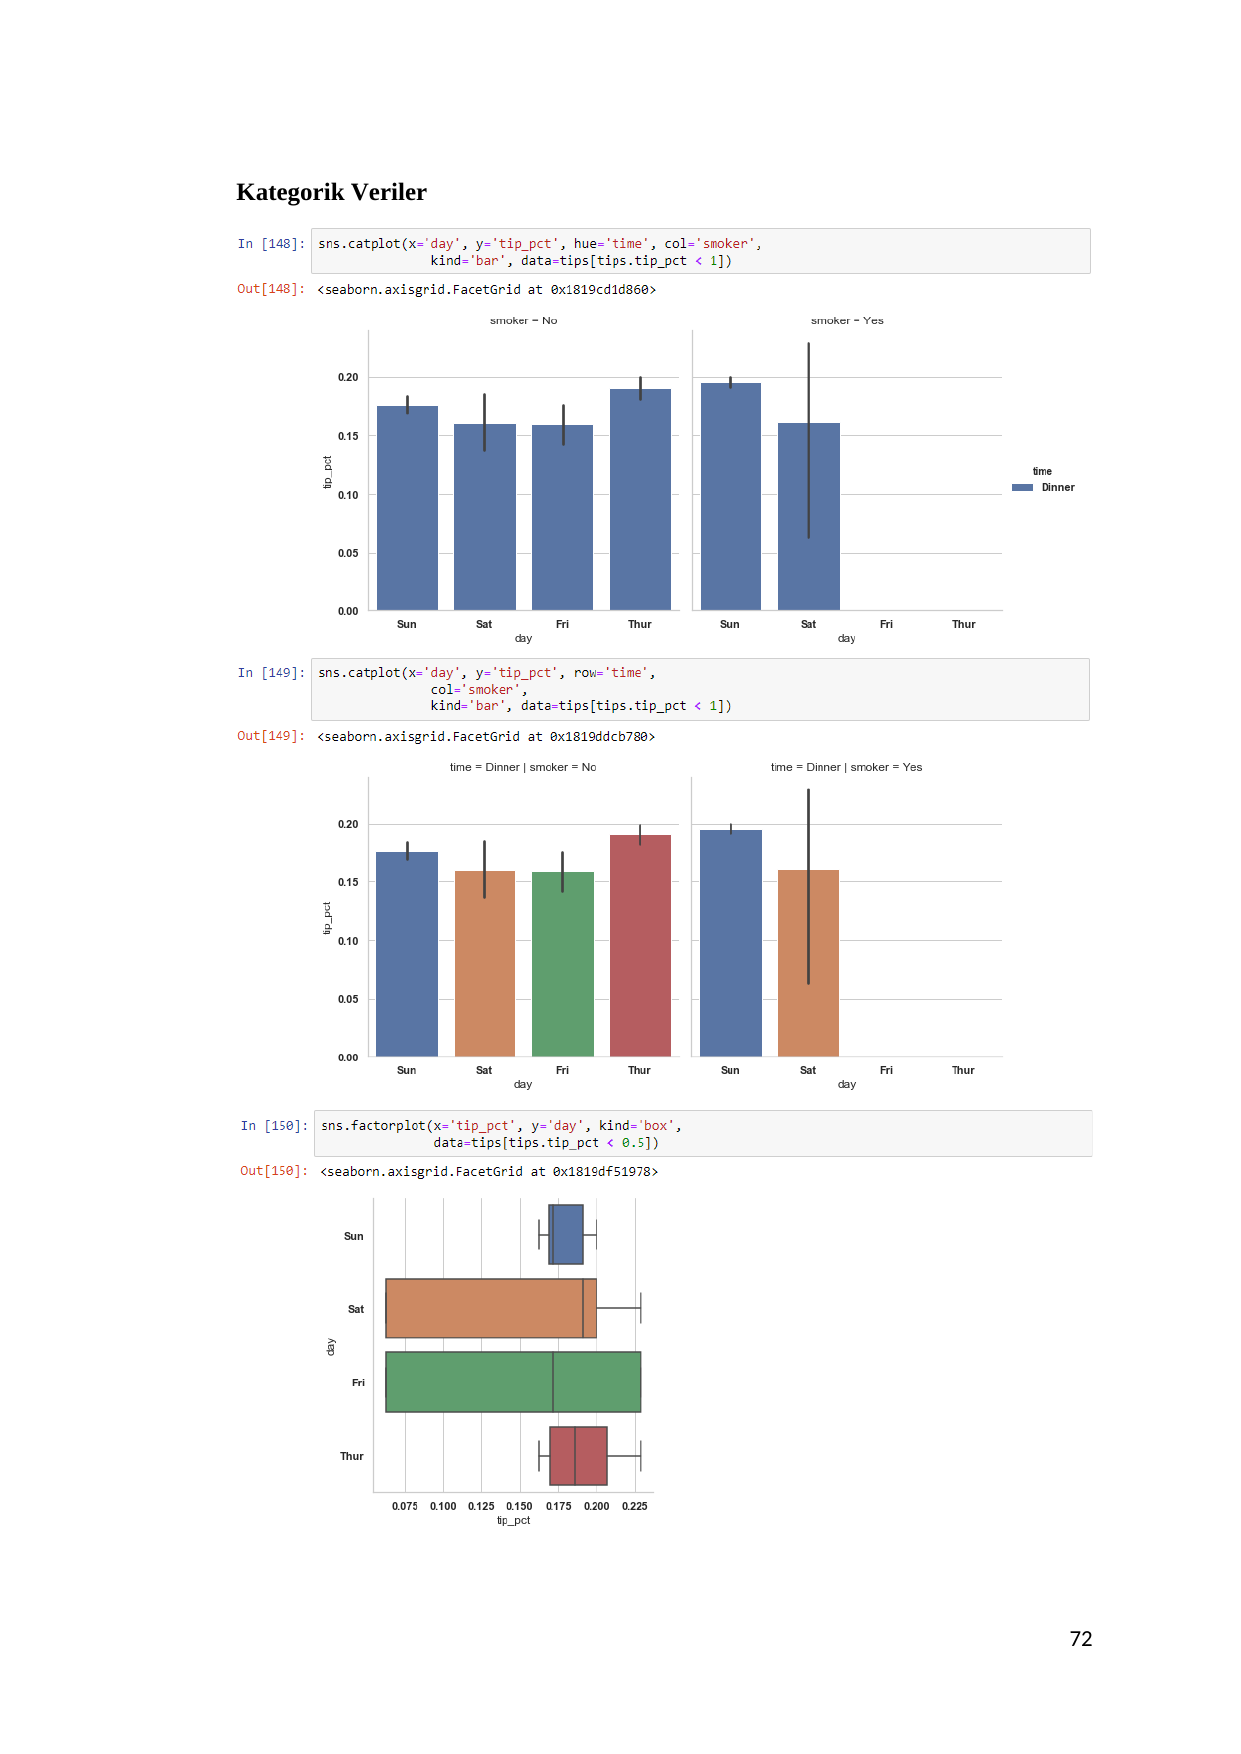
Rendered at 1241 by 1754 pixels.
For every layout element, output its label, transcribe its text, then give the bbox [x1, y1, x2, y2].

text Kategorik Veriler [236, 177, 1092, 206]
picture [236, 655, 1091, 1101]
picture [236, 1102, 1093, 1527]
picture [236, 225, 1093, 653]
